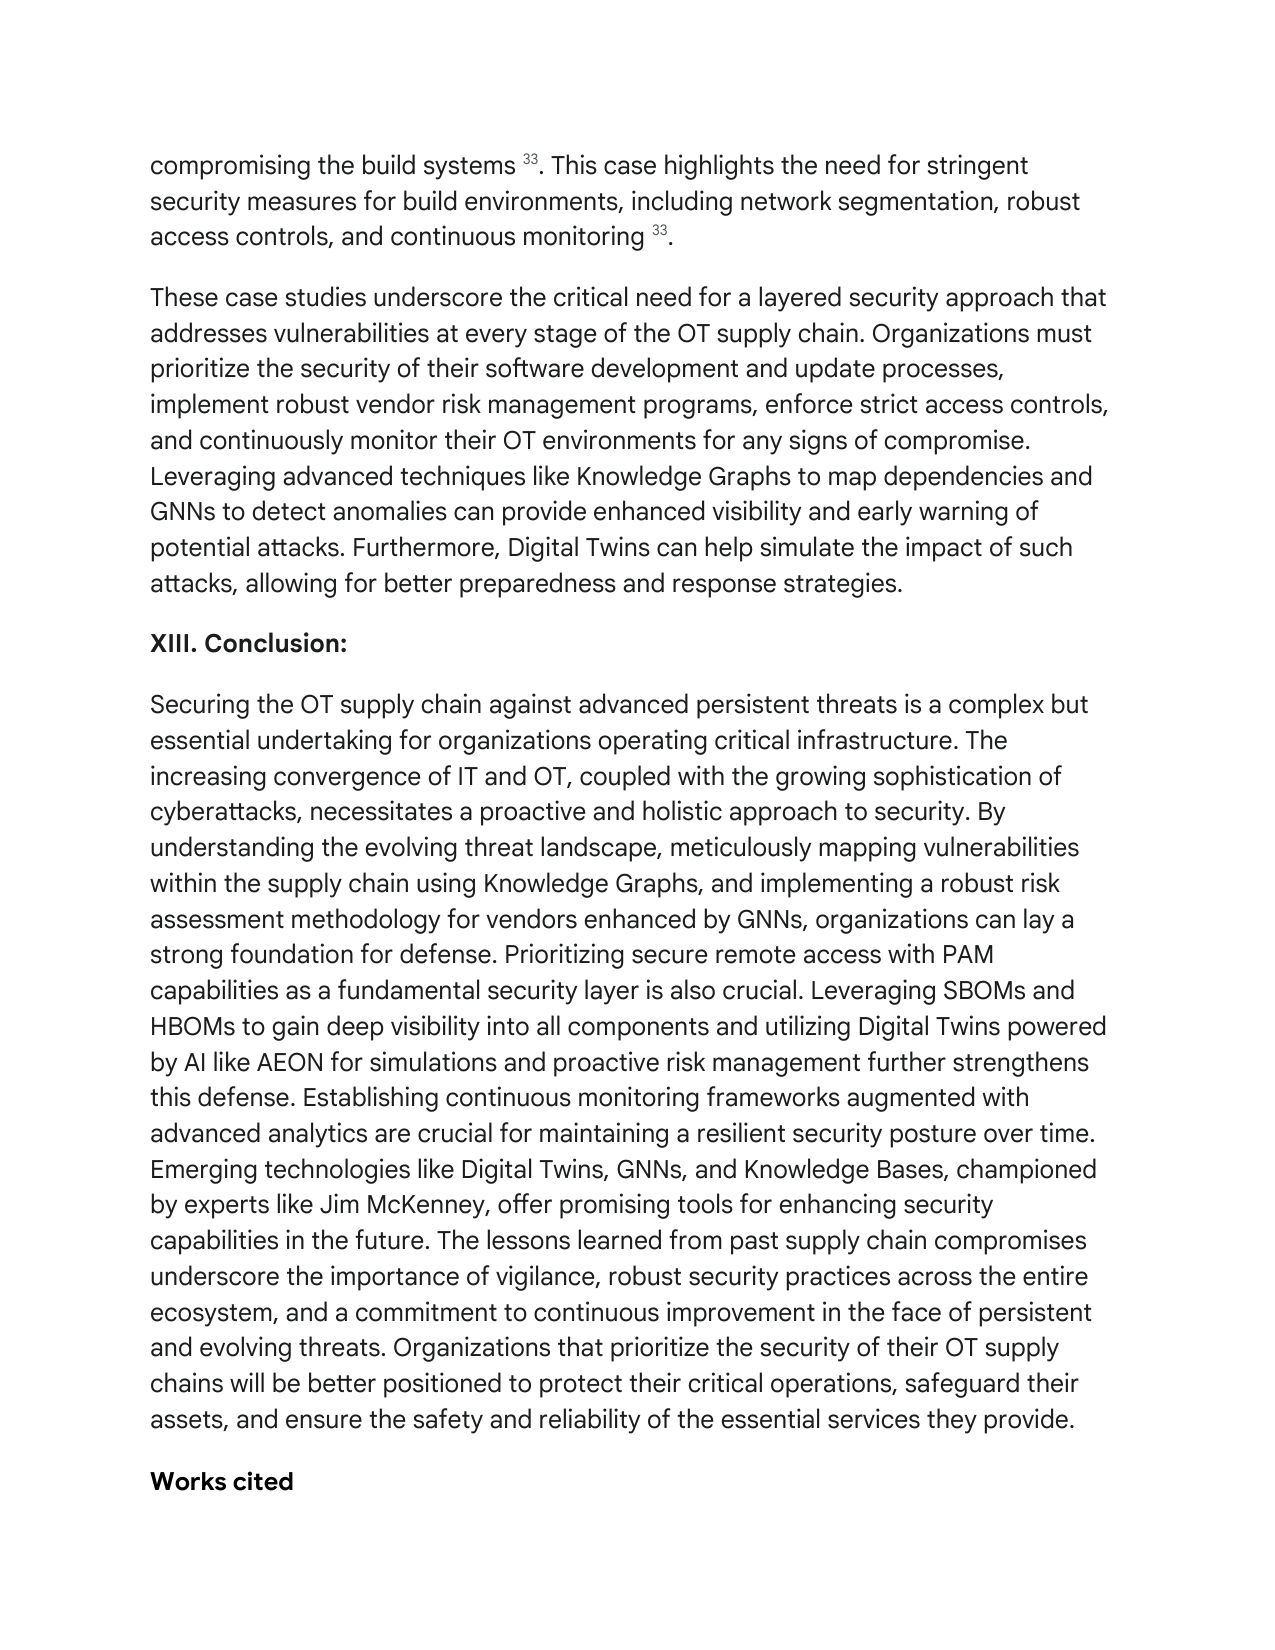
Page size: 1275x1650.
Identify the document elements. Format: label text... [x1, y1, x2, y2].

text These case studies underscore the critical need for a layered security approach that addresses vulnerabilities at every stage of the OT supply chain. Organizations must prioritize the security of their software development and update processes, implement robust vendor risk management programs, enforce strict access controls, and continuously monitor their OT environments for any signs of compromise. Leveraging advanced techniques like Knowledge Graphs to map dependencies and GNNs to detect anomalies can provide enhanced visibility and early warning of potential attacks. Furthermore, Digital Twins can help simulate the impact of such attacks, allowing for better preparedness and response strategies. [150, 282, 1125, 599]
text XIII. Conclusion: [150, 629, 1125, 660]
subtitle Works cited [150, 1466, 1125, 1498]
text Securing the OT supply chain against advanced persistent threats is a complex but essential undertaking for organizations operating critical infrastructure. The increasing convergence of IT and OT, coupled with the growing sophistication of cyberattacks, necessitates a proactive and holistic approach to security. By understanding the evolving threat landscape, meticulously mapping vulnerabilities within the supply chain using Knowledge Graphs, and implementing a robust risk assessment methodology for vendors enhanced by GNNs, organizations can lay a strong foundation for defense. Prioritizing secure remote access with PAM capabilities as a fundamental security layer is also crucial. Leveraging SBOMs and HBOMs to gain deep visibility into all components and utilizing Digital Twins powered by AI like AEON for simulations and proactive risk management further strengthens this defense. Establishing continuous monitoring frameworks augmented with advanced analytics are crucial for maintaining a resilient security posture over time. Emerging technologies like Digital Twins, GNNs, and Knowledge Bases, championed by experts like Jim McKenney, offer promising tools for enhancing security capabilities in the future. The lessons learned from past supply chain compromises underscore the importance of vigilance, robust security practices across the entire ecosystem, and a commitment to continuous improvement in the face of persistent and evolving threats. Organizations that prioritize the security of their OT supply chains will be better positioned to protect their critical operations, safeguard their assets, and ensure the safety and reliability of the essential services they provide. [150, 689, 1125, 1435]
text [150, 150, 1125, 253]
